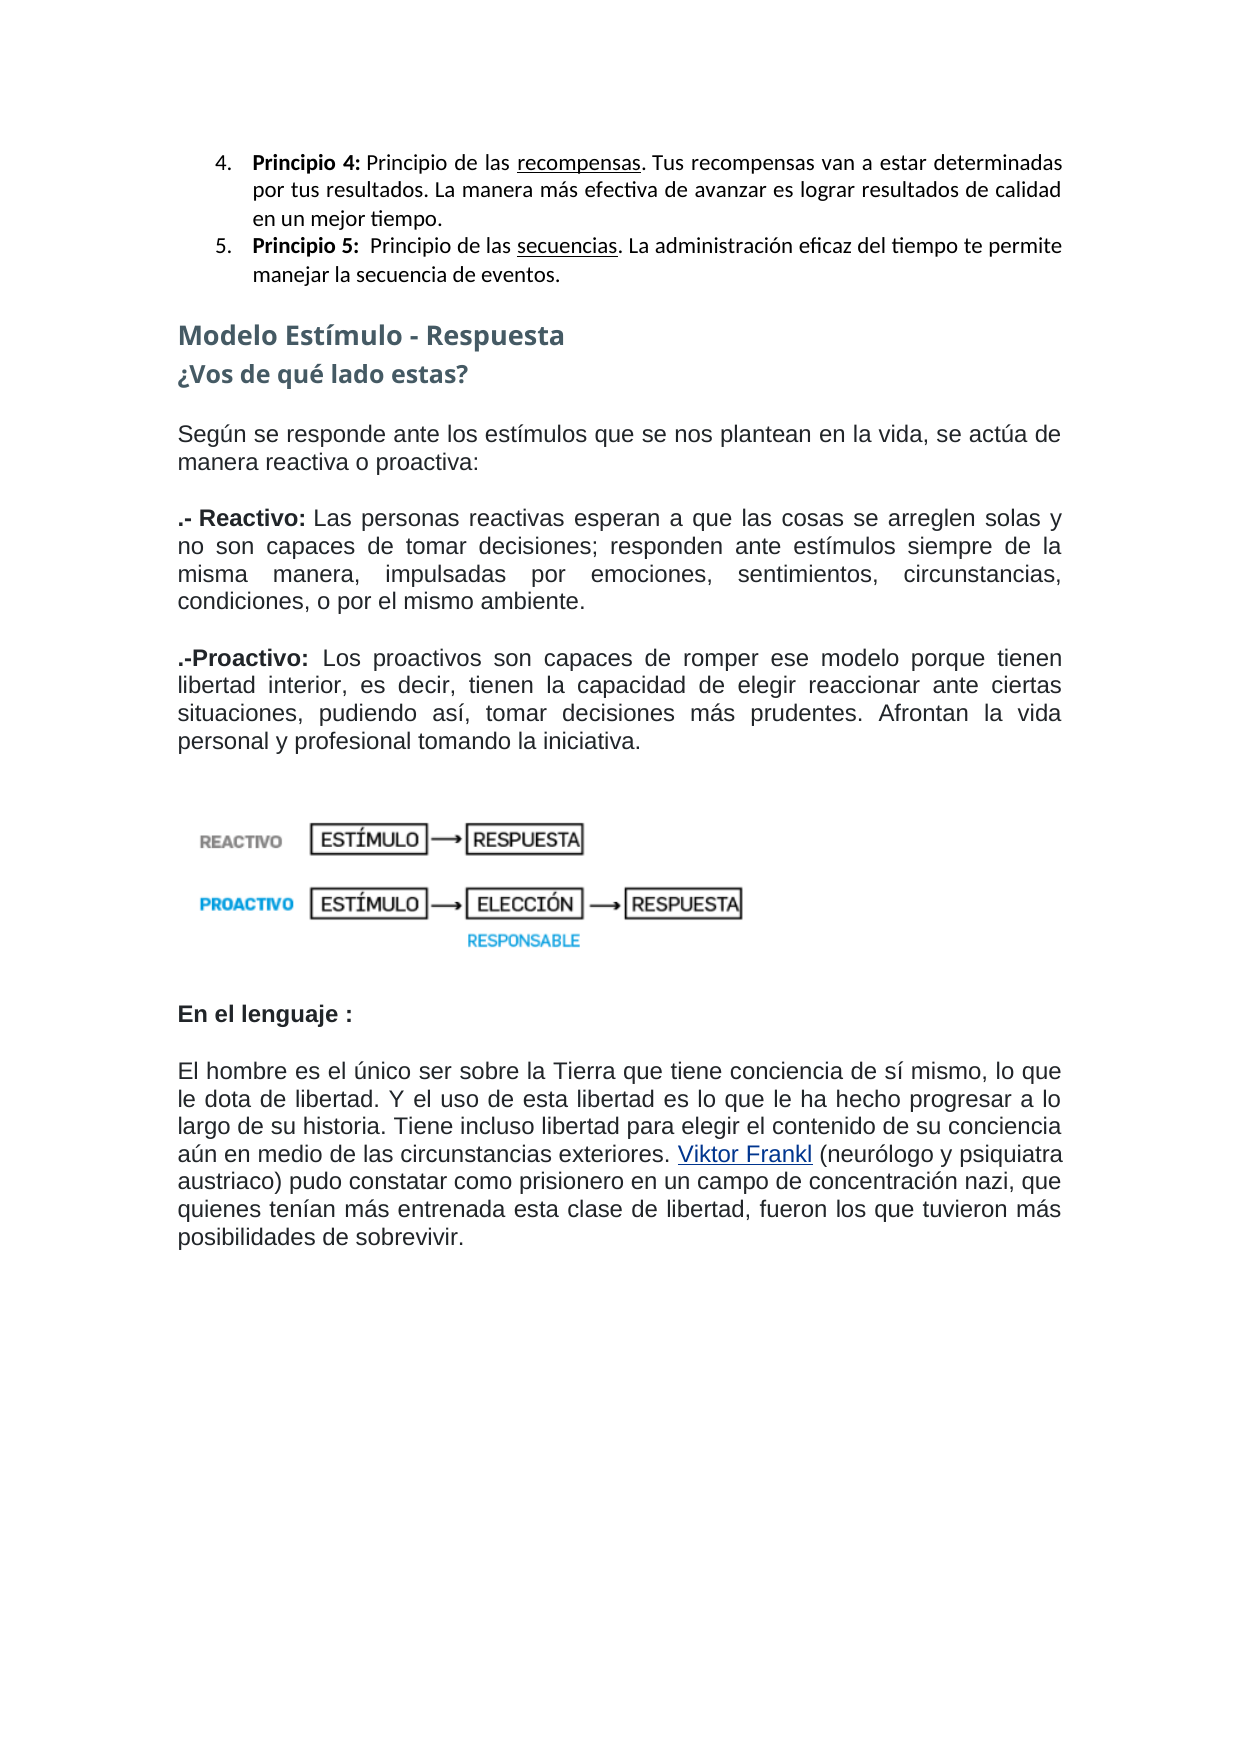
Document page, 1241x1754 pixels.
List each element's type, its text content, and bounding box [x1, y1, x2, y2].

text En el lenguaje : [177, 1000, 1063, 1028]
subtitle ¿Vos de qué lado estas? [177, 357, 1063, 391]
text El hombre es el único ser sobre la Tierra que tiene conciencia de sí mismo, lo que le dota de libertad. Y el uso de esta libertad es lo que le ha hecho progresar a lo largo de su historia. Tiene incluso libertad para elegir el contenido de su conciencia aún en medio de las circunstancias exteriores. Viktor Frankl (neurólogo y psiquiatra austriaco) pudo constatar como prisionero en un campo de concentración nazi, que quienes tenían más entrenada esta clase de libertad, fueron los que tuvieron más posibilidades de sobrevivir. [177, 1057, 1063, 1250]
picture [177, 783, 755, 971]
text .- Reactivo: Las personas reactivas esperan a que las cosas se arreglen solas y no son capaces de tomar decisiones; responden ante estímulos siempre de la misma manera, impulsadas por emociones, sentimientos, circunstancias, condiciones, o por el mismo ambiente. [177, 504, 1063, 615]
text Según se responde ante los estímulos que se nos plantean en la vida, se actúa de manera reactiva o proactiva: [177, 420, 1063, 475]
subtitle Modelo Estímulo - Respuesta [177, 317, 1063, 354]
text .-Proactivo: Los proactivos son capaces de romper ese modelo porque tienen libertad interior, es decir, tienen la capacidad de elegir reaccionar ante ciertas situaciones, pudiendo así, tomar decisiones más prudentes. Afrontan la vida personal y profesional tomando la iniciativa. [177, 644, 1063, 754]
list Principio 5: Principio de las secuencias. La administración eficaz del tiempo te permite manejar la secuencia de eventos. [215, 232, 1063, 288]
list Principio 4: Principio de las recompensas. Tus recompensas van a estar determinadas por tus resultados. La manera más efectiva de avanzar es lograr resultados de calidad en un mejor tiempo. [215, 148, 1063, 232]
